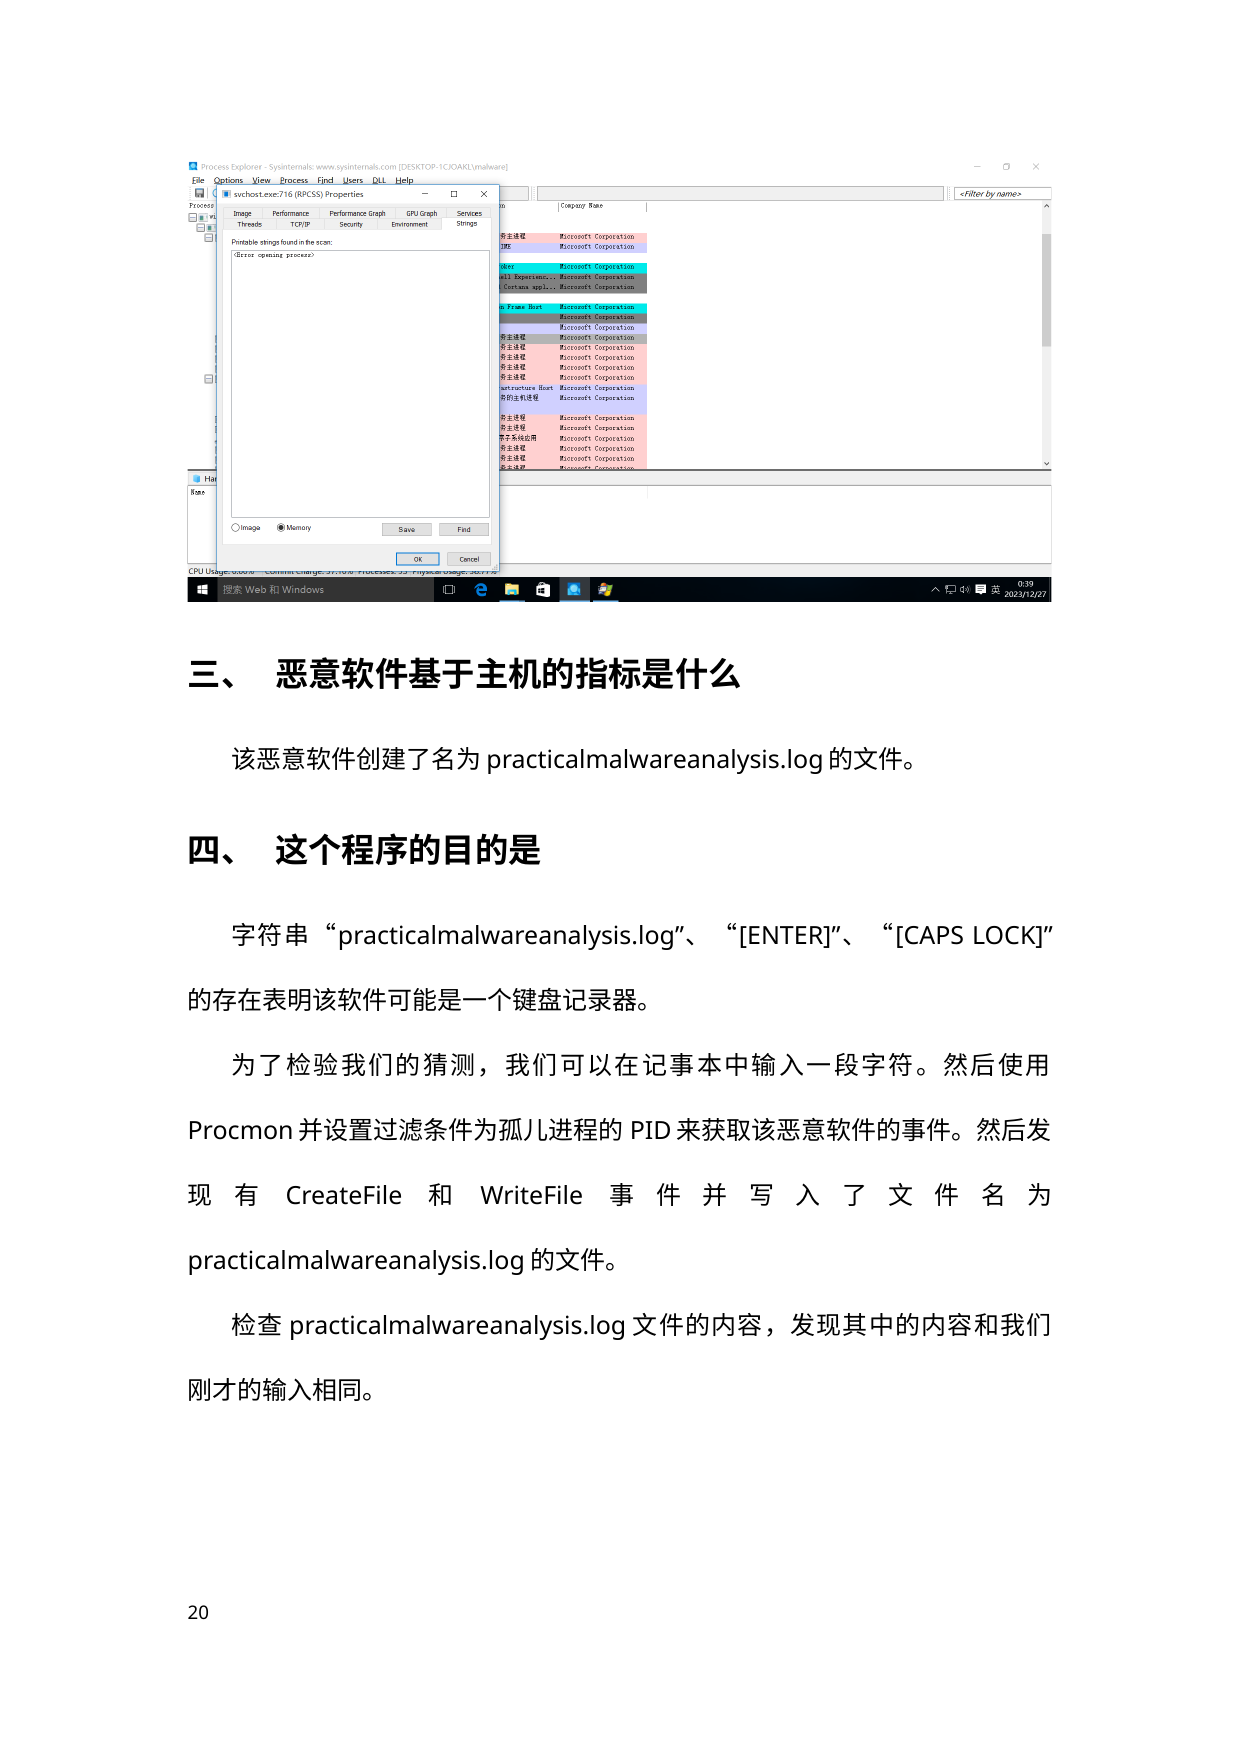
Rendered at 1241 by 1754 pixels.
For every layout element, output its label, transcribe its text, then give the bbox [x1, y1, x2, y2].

subtitle 恶意软件基于主机的指标是什么 [187, 640, 1053, 705]
text 为了检验我们的猜测，我们可以在记事本中输入一段字符。然后使用Procmon并设置过滤条件为孤儿进程的PID来获取该恶意软件的事件。然后发现有CreateFile和WriteFile事件并写入了文件名为practicalmalwareanalysis.log的文件。 [187, 1031, 1053, 1291]
text 检查practicalmalwareanalysis.log文件的内容，发现其中的内容和我们刚才的输入相同。 [187, 1291, 1053, 1421]
text 字符串“practicalmalwareanalysis.log”、“[ENTER]”、“[CAPS LOCK]”的存在表明该软件可能是一个键盘记录器。 [187, 901, 1053, 1031]
text 该恶意软件创建了名为practicalmalwareanalysis.log的文件。 [187, 725, 1053, 790]
picture [187, 159, 1052, 602]
subtitle 这个程序的目的是 [187, 815, 1053, 880]
